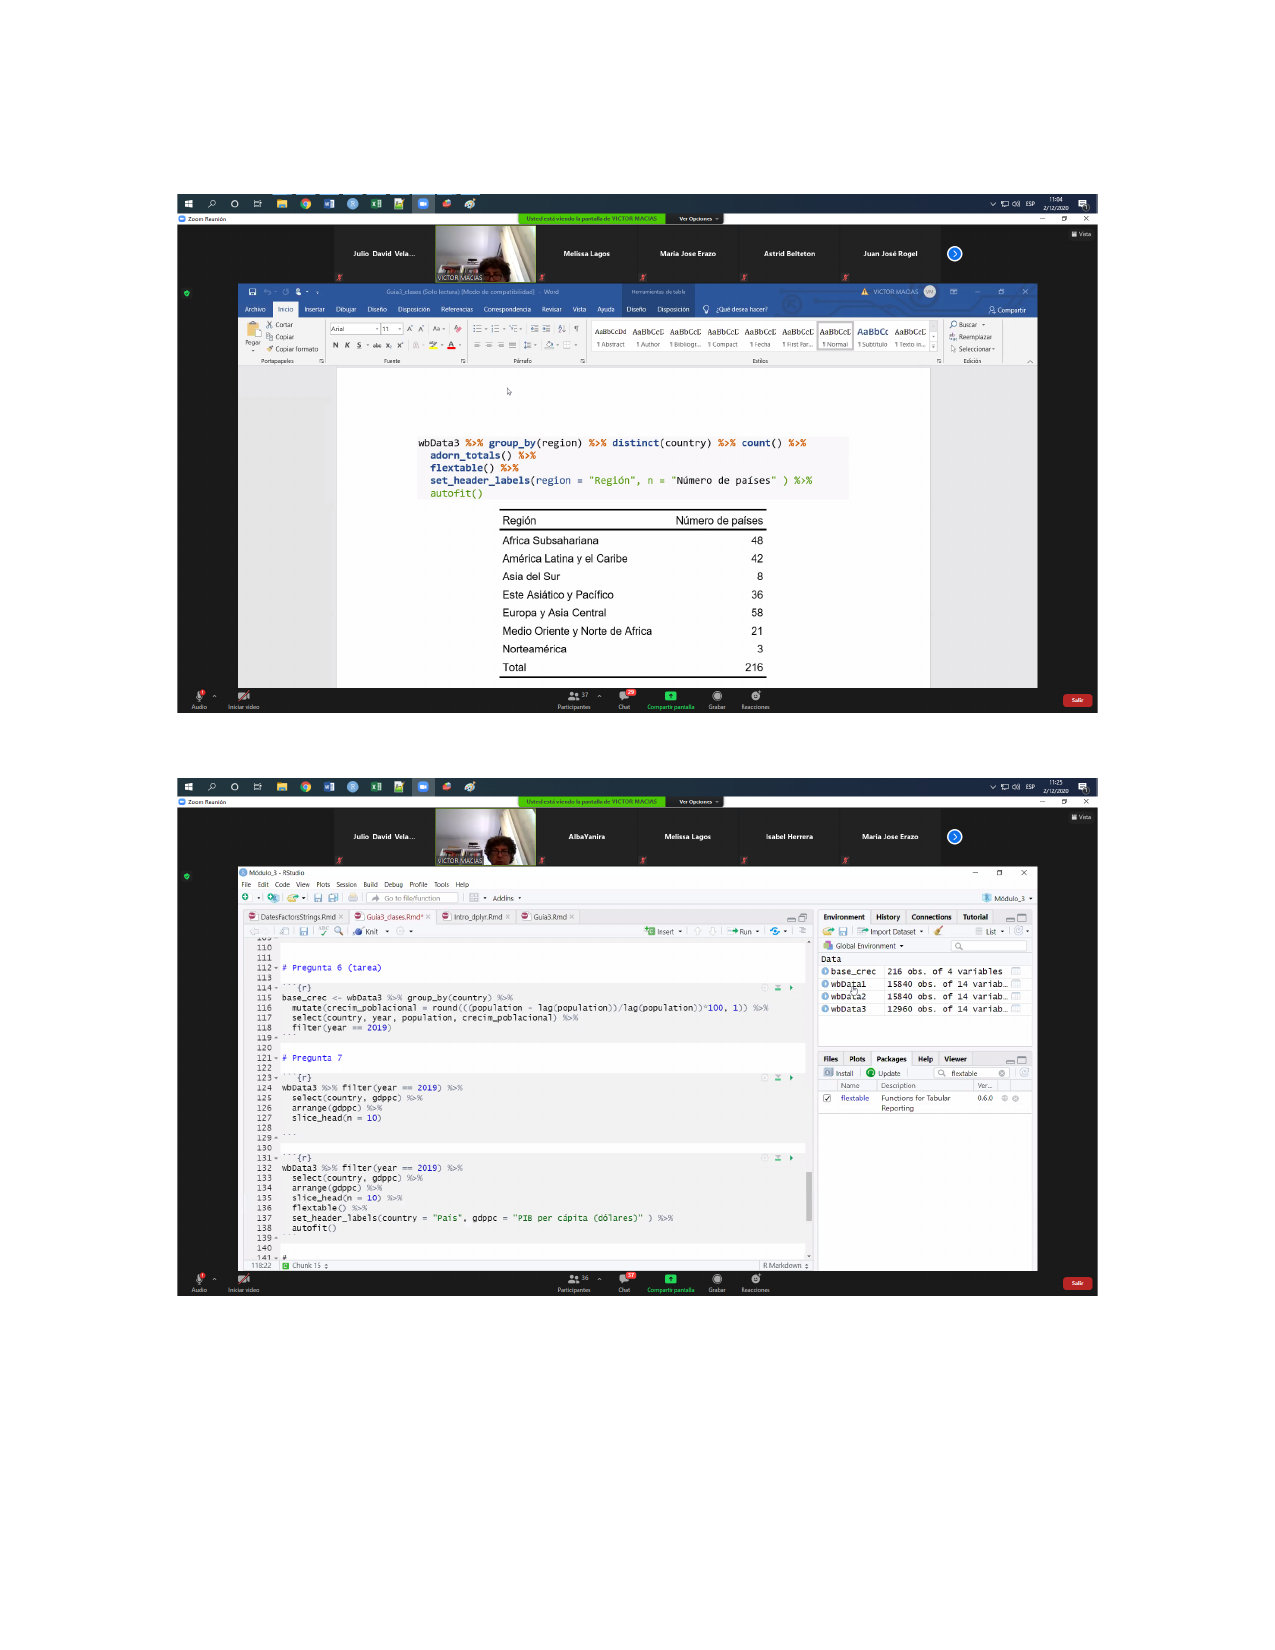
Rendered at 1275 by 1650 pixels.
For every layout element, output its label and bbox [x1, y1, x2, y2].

picture [177, 778, 1098, 1296]
picture [177, 194, 1098, 713]
